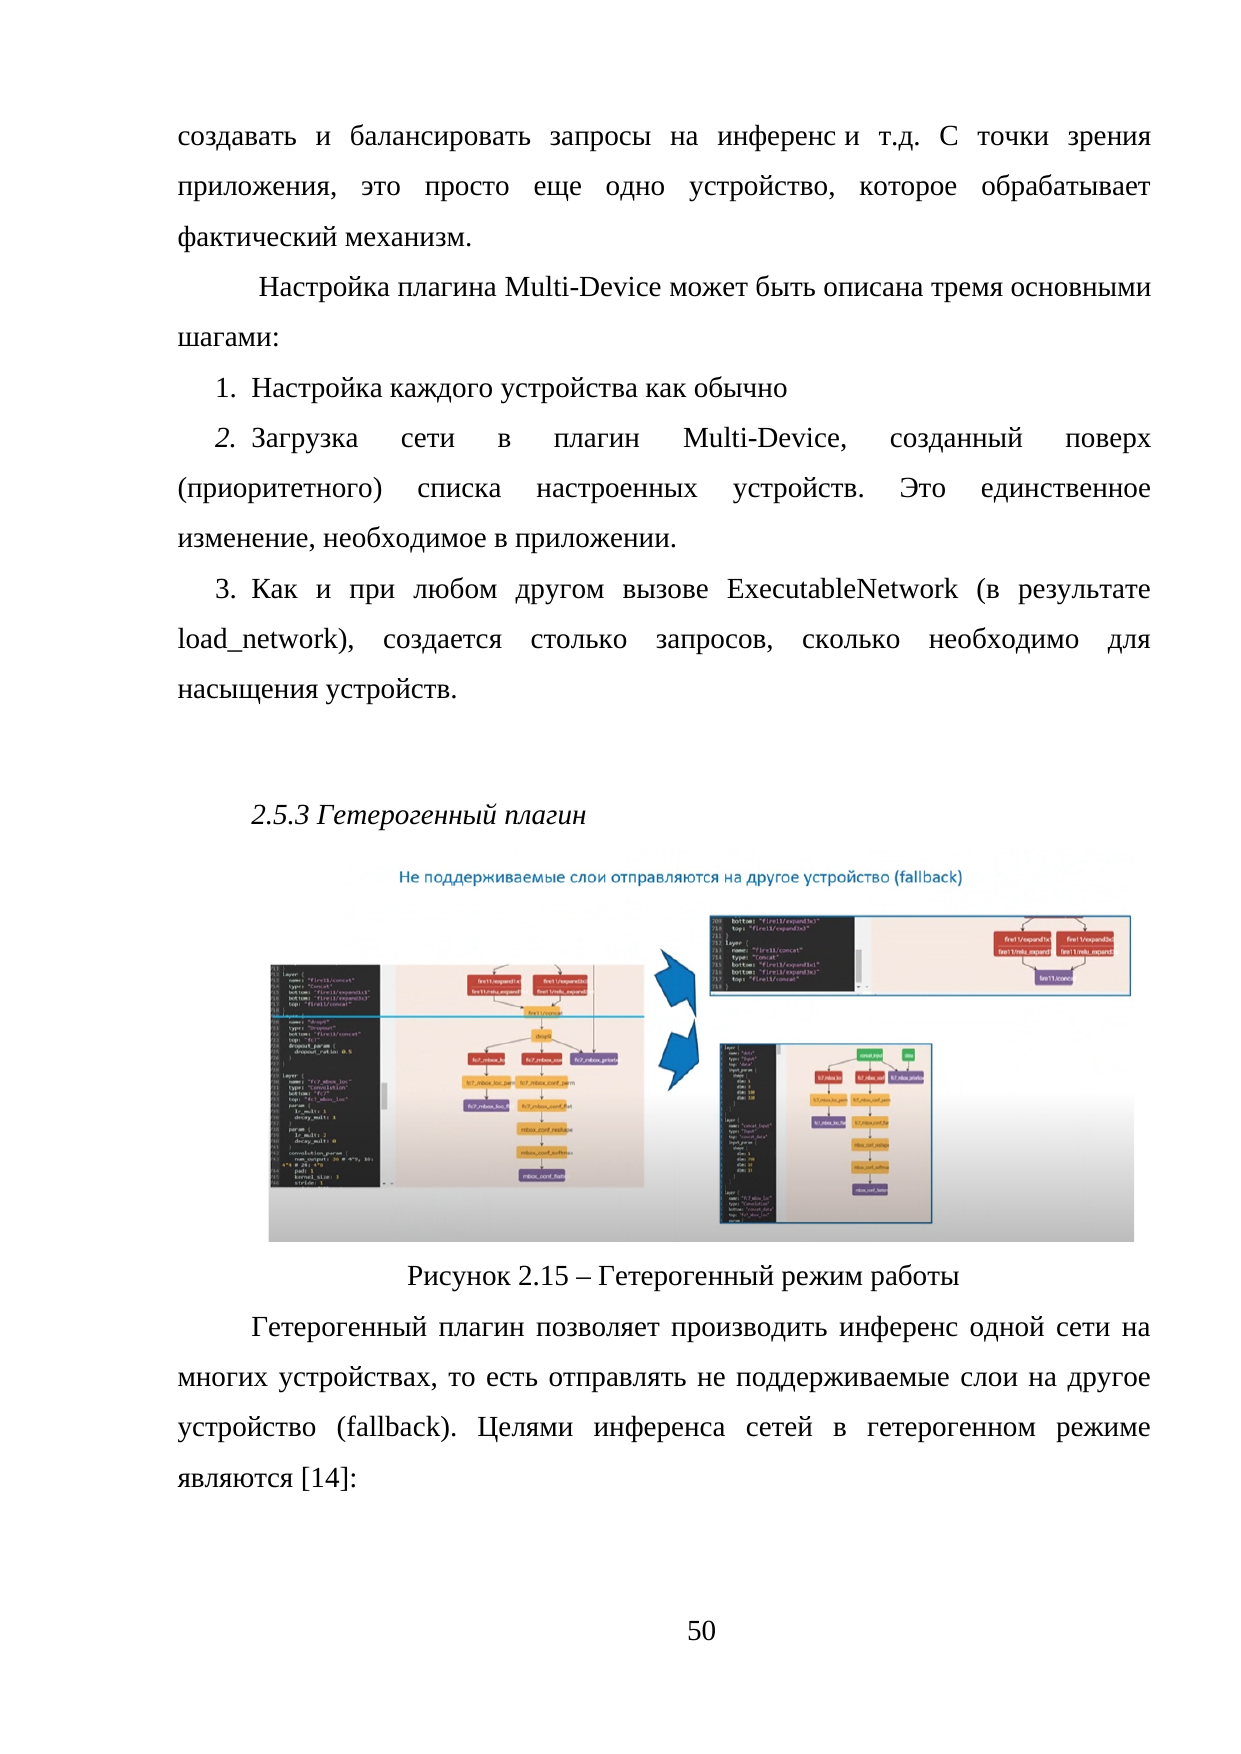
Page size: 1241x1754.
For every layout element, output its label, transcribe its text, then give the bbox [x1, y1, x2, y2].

subtitle 2.5.3 Гетерогенный плагин [177, 797, 1152, 831]
list Загрузка сети в плагин Multi-Device, созданный поверх (приоритетного) списка настроенных устройств. Это единственное изменение, необходимое в приложении. [177, 420, 1152, 554]
text Настройка плагина Multi-Device может быть описана тремя основными шагами: [177, 269, 1152, 353]
list Настройка каждого устройства как обычно [177, 370, 1152, 403]
text Рисунок 2.15 – Гетерогенный режим работы [215, 1258, 1152, 1292]
picture [268, 847, 1135, 1242]
list Как и при любом другом вызове ExecutableNetwork (в результате load_network), создается столько запросов, сколько необходимо для насыщения устройств. [177, 571, 1152, 705]
text Гетерогенный плагин позволяет производить инференс одной сети на многих устройствах, то есть отправлять не поддерживаемые слои на другое устройство (fallback). Целями инференса сетей в гетерогенном режиме являются [14]: [177, 1309, 1152, 1493]
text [177, 118, 1152, 252]
